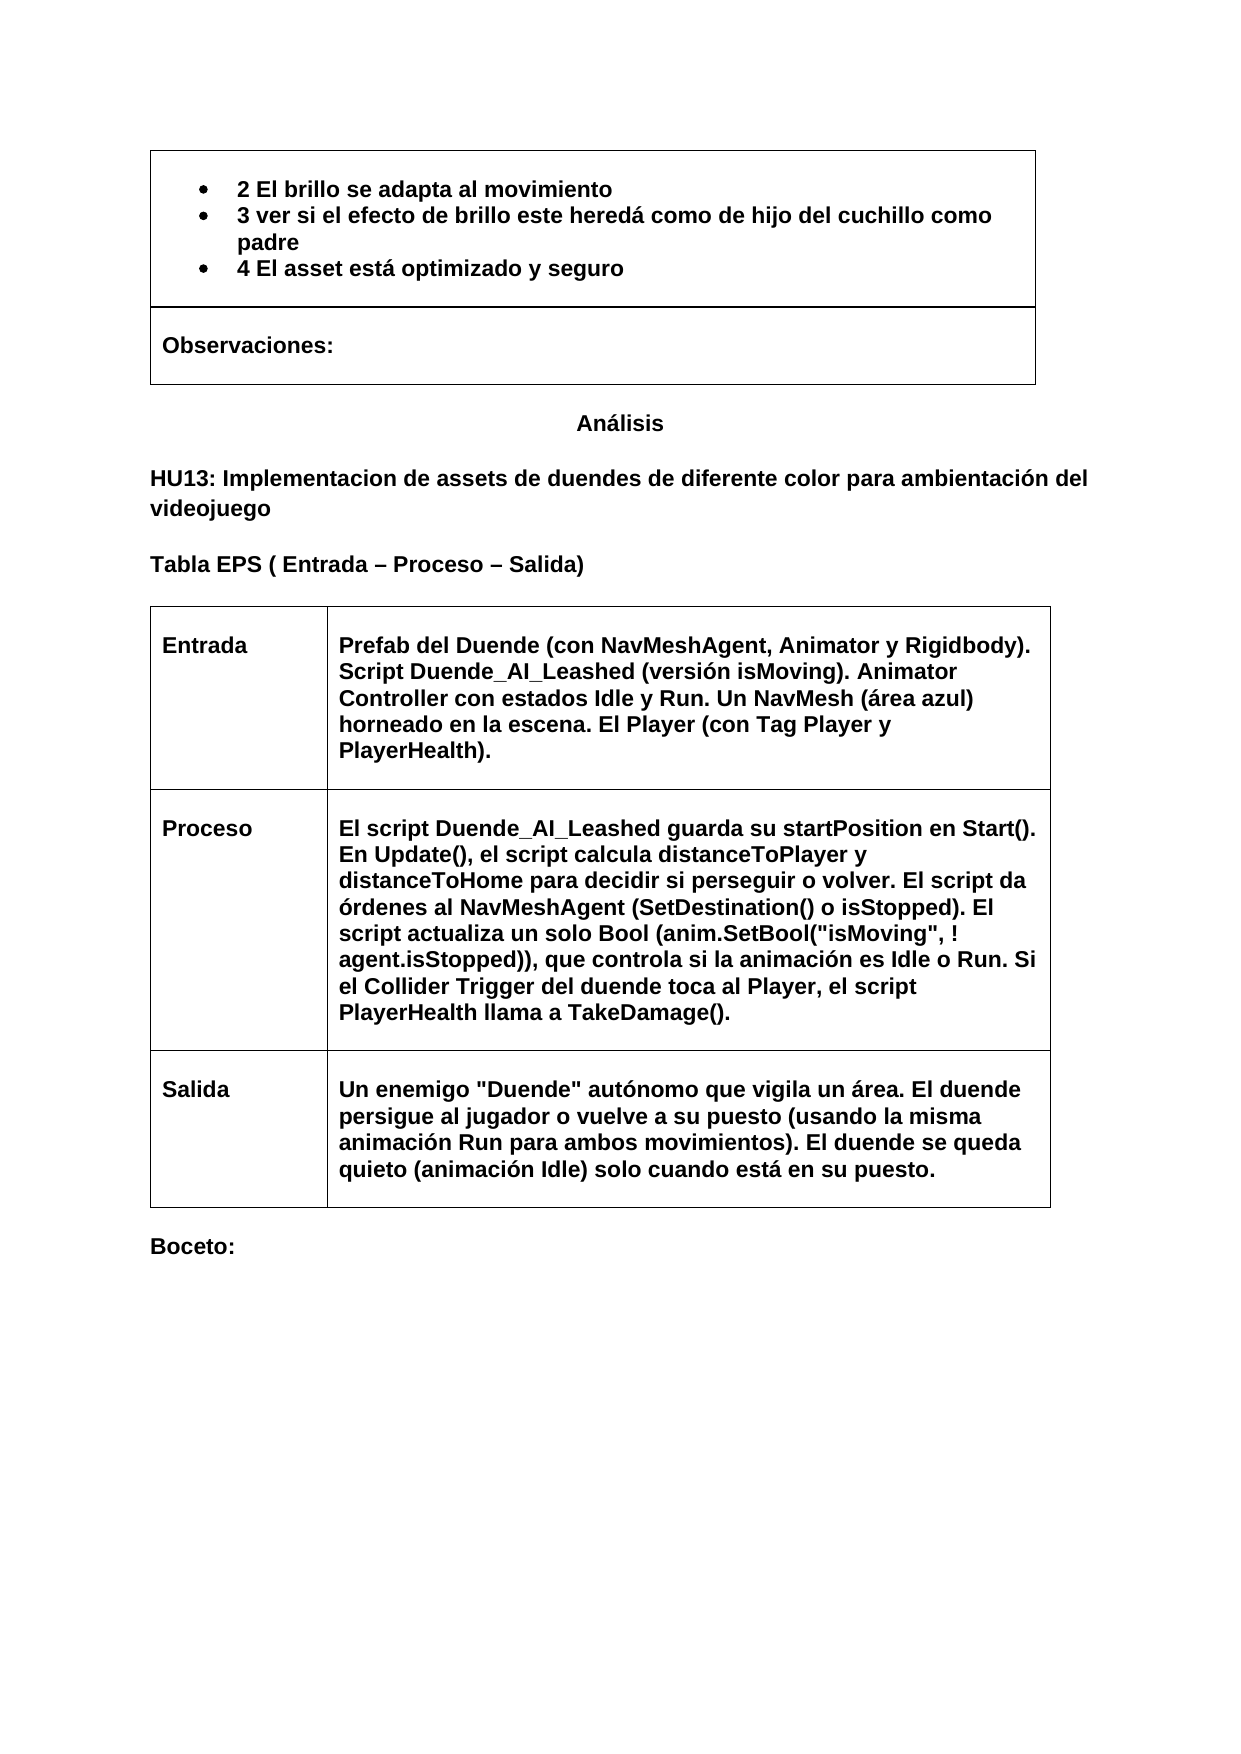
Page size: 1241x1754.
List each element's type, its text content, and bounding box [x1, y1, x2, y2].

text Boceto: [150, 1233, 1090, 1259]
text HU13: Implementacion de assets de duendes de diferente color para ambientación del videojuego [150, 465, 1090, 522]
text Tabla EPS ( Entrada – Proceso – Salida) [150, 551, 1090, 577]
table_header Entrada [151, 607, 327, 788]
table_cell Proceso [151, 790, 327, 1050]
text Análisis [150, 410, 1090, 436]
table_cell Un enemigo "Duende" autónomo que vigila un área. El duende persigue al jugador o vuelve a su puesto (usando la misma animación Run para ambos movimientos). El duende se queda quieto (animación Idle) solo cuando está en su puesto. [328, 1051, 1050, 1207]
table_cell Observaciones: [151, 308, 1035, 384]
table_cell El script Duende_AI_Leashed guarda su startPosition en Start(). En Update(), el script calcula distanceToPlayer y distanceToHome para decidir si perseguir o volver. El script da órdenes al NavMeshAgent (SetDestination() o isStopped). El script actualiza un solo Bool (anim.SetBool("isMoving", !agent.isStopped)), que controla si la animación es Idle o Run. Si el Collider Trigger del duende toca al Player, el script PlayerHealth llama a TakeDamage(). [328, 790, 1050, 1050]
table_header Prefab del Duende (con NavMeshAgent, Animator y Rigidbody). Script Duende_AI_Leashed (versión isMoving). Animator Controller con estados Idle y Run. Un NavMesh (área azul) horneado en la escena. El Player (con Tag Player y PlayerHealth). [328, 607, 1050, 788]
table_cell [151, 151, 1035, 306]
table_cell Salida [151, 1051, 327, 1207]
